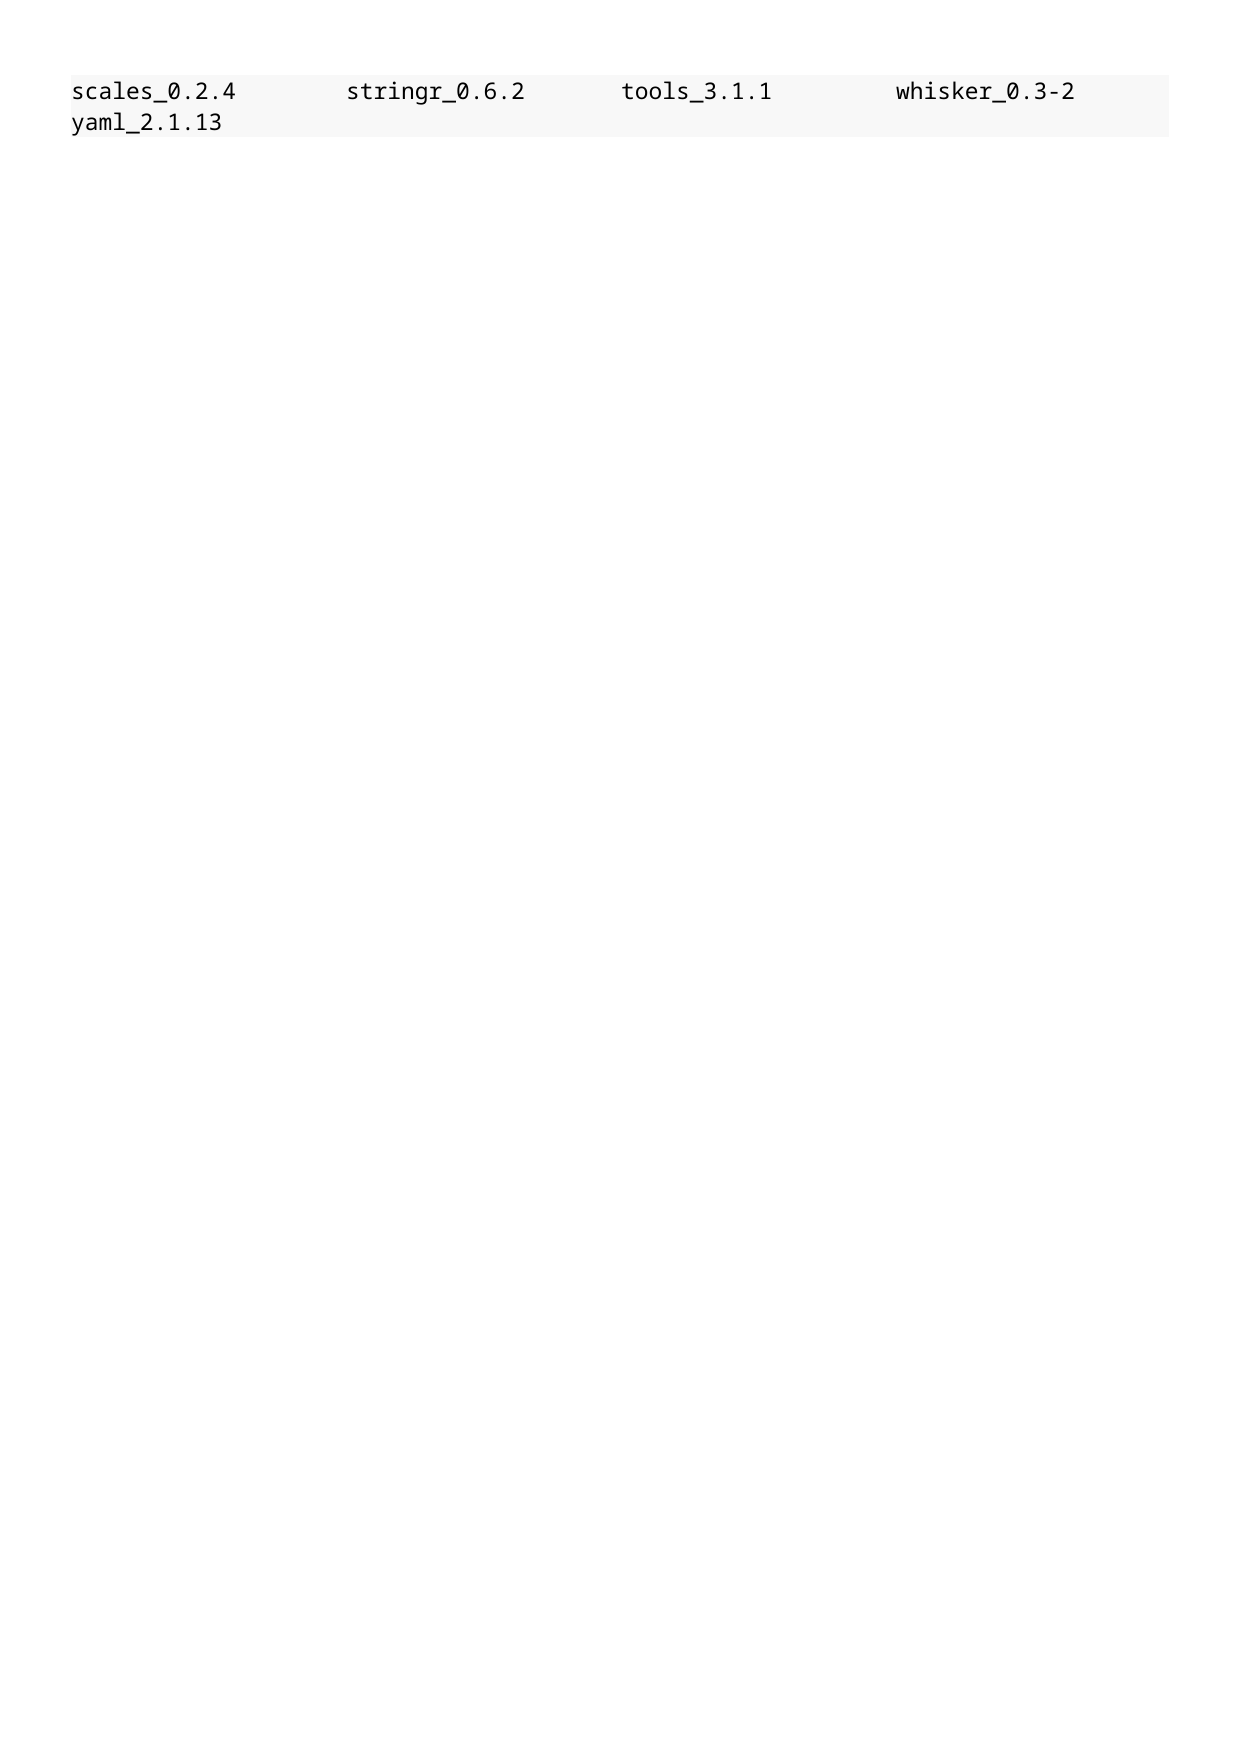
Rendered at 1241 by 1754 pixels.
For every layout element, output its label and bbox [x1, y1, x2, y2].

text [71, 75, 1169, 137]
